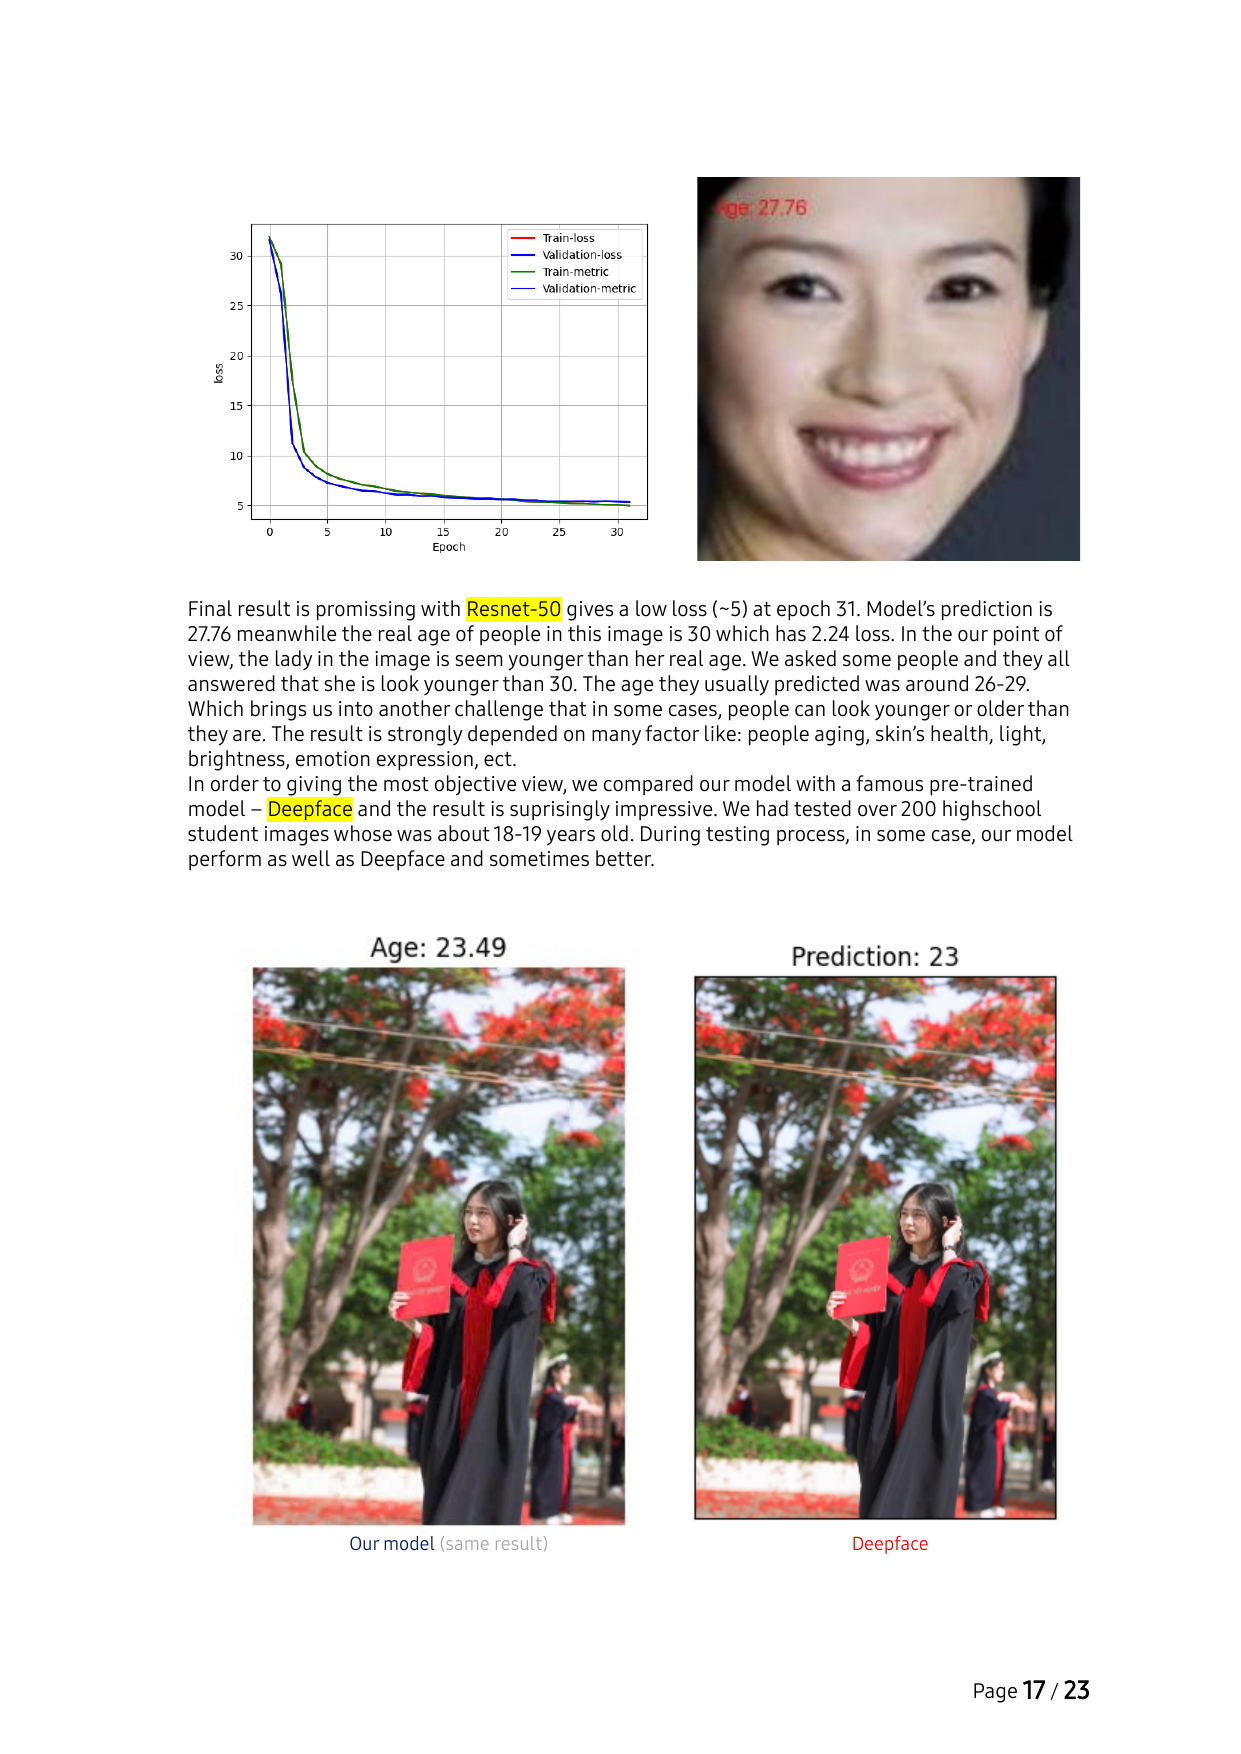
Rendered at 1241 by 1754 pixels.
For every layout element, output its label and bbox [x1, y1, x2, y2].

picture [208, 924, 1070, 1533]
picture [187, 177, 1081, 561]
